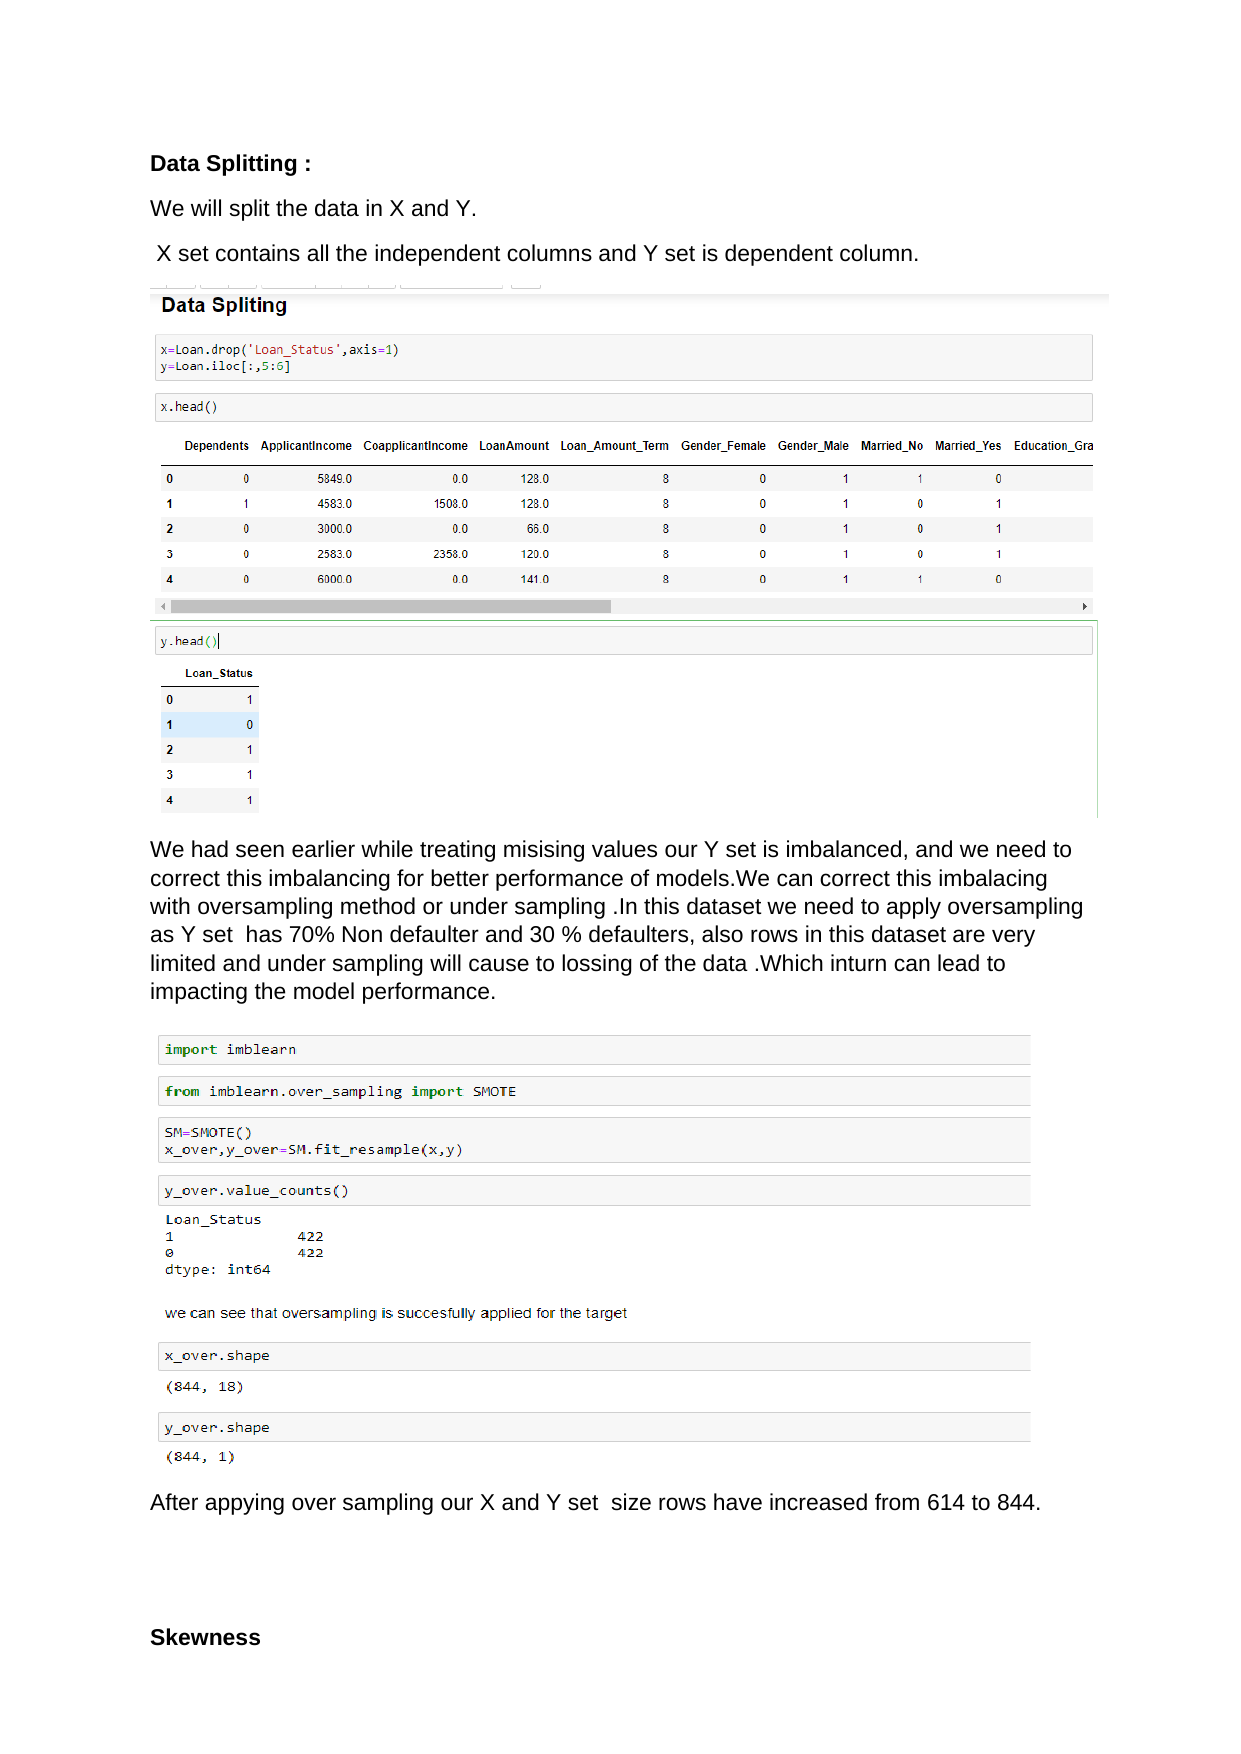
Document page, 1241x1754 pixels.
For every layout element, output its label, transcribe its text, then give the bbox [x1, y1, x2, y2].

text After appying over sampling our X and Y set size rows have increased from 614 to 844. [150, 1489, 1090, 1515]
text We will split the data in X and Y. [150, 195, 1090, 221]
text Skewness [150, 1624, 1090, 1651]
text Data Splitting : [150, 150, 1090, 176]
picture [150, 285, 1109, 818]
text We had seen earlier while treating misising values our Y set is imbalanced, and we need to correct this imbalancing for better performance of models.We can correct this imbalacing with oversampling method or under sampling .In this dataset we need to apply oversampling as Y set has 70% Non defaulter and 30 % defaulters, also rows in this dataset are very limited and under sampling will cause to lossing of the data .Which inturn can lead to impacting the model performance. [150, 836, 1090, 1005]
text X set contains all the independent columns and Y set is dependent column. [150, 240, 1090, 267]
picture [150, 1023, 1031, 1471]
